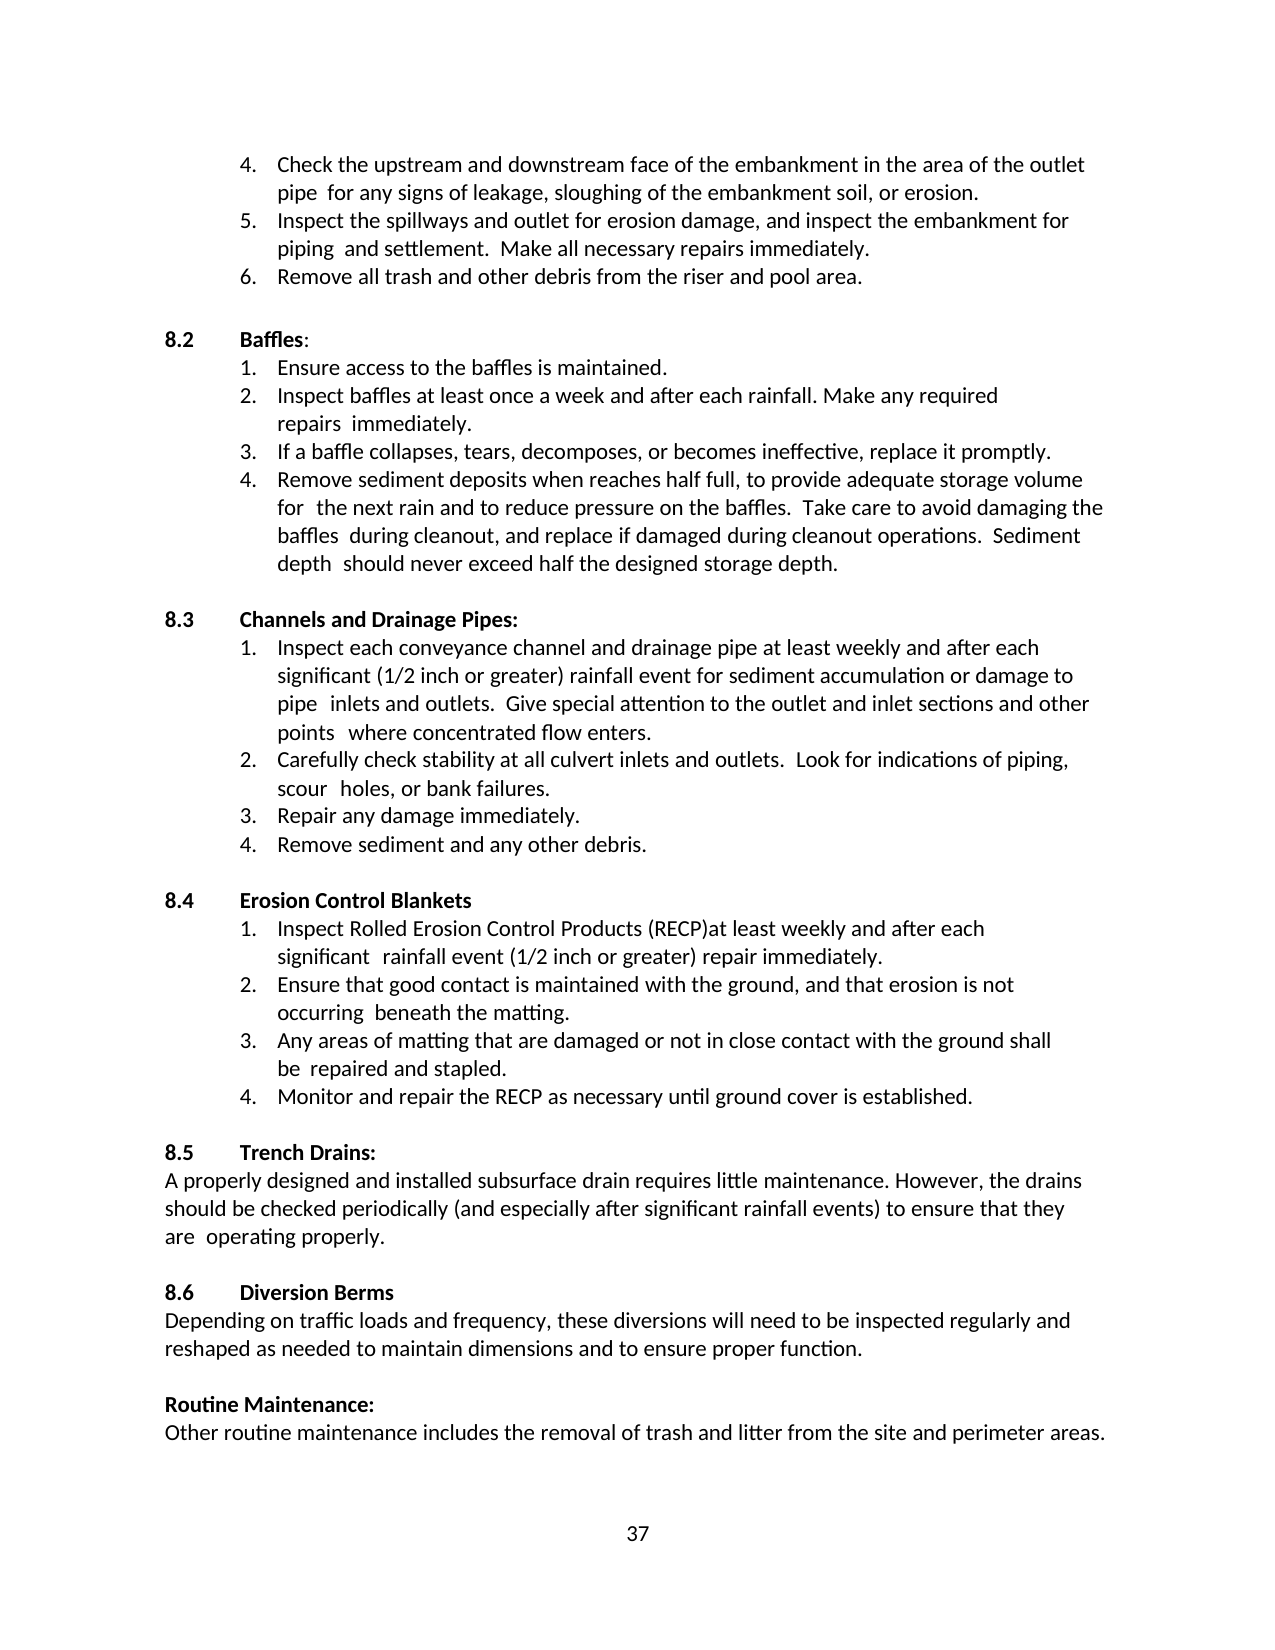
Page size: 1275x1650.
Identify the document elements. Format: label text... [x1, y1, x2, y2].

list Diversion Berms [164, 1278, 1125, 1306]
list Inspect Rolled Erosion Control Products (RECP)at least weekly and after each significant rainfall event (1/2 inch or greater) repair immediately. [239, 914, 1060, 970]
text A properly designed and installed subsurface drain requires little maintenance. However, the drains should be checked periodically (and especially after significant rainfall events) to ensure that they are operating properly. [164, 1166, 1096, 1250]
list Inspect each conveyance channel and drainage pipe at least weekly and after each significant (1/2 inch or greater) rainfall event for sediment accumulation or damage to pipe inlets and outlets. Give special attention to the outlet and inlet sections and other points where concentrated flow enters. [239, 633, 1096, 746]
text Depending on traffic loads and frequency, these diversions will need to be inspected regularly and reshaped as needed to maintain dimensions and to ensure proper function. [164, 1306, 1096, 1362]
list Erosion Control Blankets [164, 886, 1125, 914]
list Channels and Drainage Pipes: [164, 606, 1125, 633]
list Remove all trash and other debris from the riser and pool area. [239, 262, 1125, 290]
list Inspect the spillways and outlet for erosion damage, and inspect the embankment for piping and settlement. Make all necessary repairs immediately. [239, 206, 1108, 262]
list Check the upstream and downstream face of the embankment in the area of the outlet pipe for any signs of leakage, sloughing of the embankment soil, or erosion. [239, 150, 1104, 206]
list Trench Drains: [164, 1138, 1125, 1166]
list Inspect baffles at least once a week and after each rainfall. Make any required repairs immediately. [239, 382, 1045, 438]
list Monitor and repair the RECP as necessary until ground cover is established. [239, 1082, 1125, 1110]
text Routine Maintenance: [164, 1390, 1125, 1418]
text Other routine maintenance includes the removal of trash and litter from the site and perimeter areas. [164, 1418, 1125, 1446]
list Repair any damage immediately. [239, 802, 1125, 830]
list Baffles: [164, 326, 1125, 353]
list Ensure access to the baffles is maintained. [239, 353, 1125, 382]
list Ensure that good contact is maintained with the ground, and that erosion is not occurring beneath the matting. [239, 970, 1077, 1026]
list Any areas of matting that are damaged or not in close contact with the ground shall be repaired and stapled. [239, 1026, 1051, 1082]
list Remove sediment and any other debris. [239, 830, 1125, 858]
list If a baffle collapses, tears, decomposes, or becomes ineffective, replace it promptly. [239, 438, 1125, 465]
list Carefully check stability at all culvert inlets and outlets. Look for indications of piping, scour holes, or bank failures. [239, 746, 1096, 802]
list Remove sediment deposits when reaches half full, to provide adequate storage volume for the next rain and to reduce pressure on the baffles. Take care to avoid damaging the baffles during cleanout, and replace if damaged during cleanout operations. Sediment depth should never exceed half the designed storage depth. [239, 465, 1108, 577]
